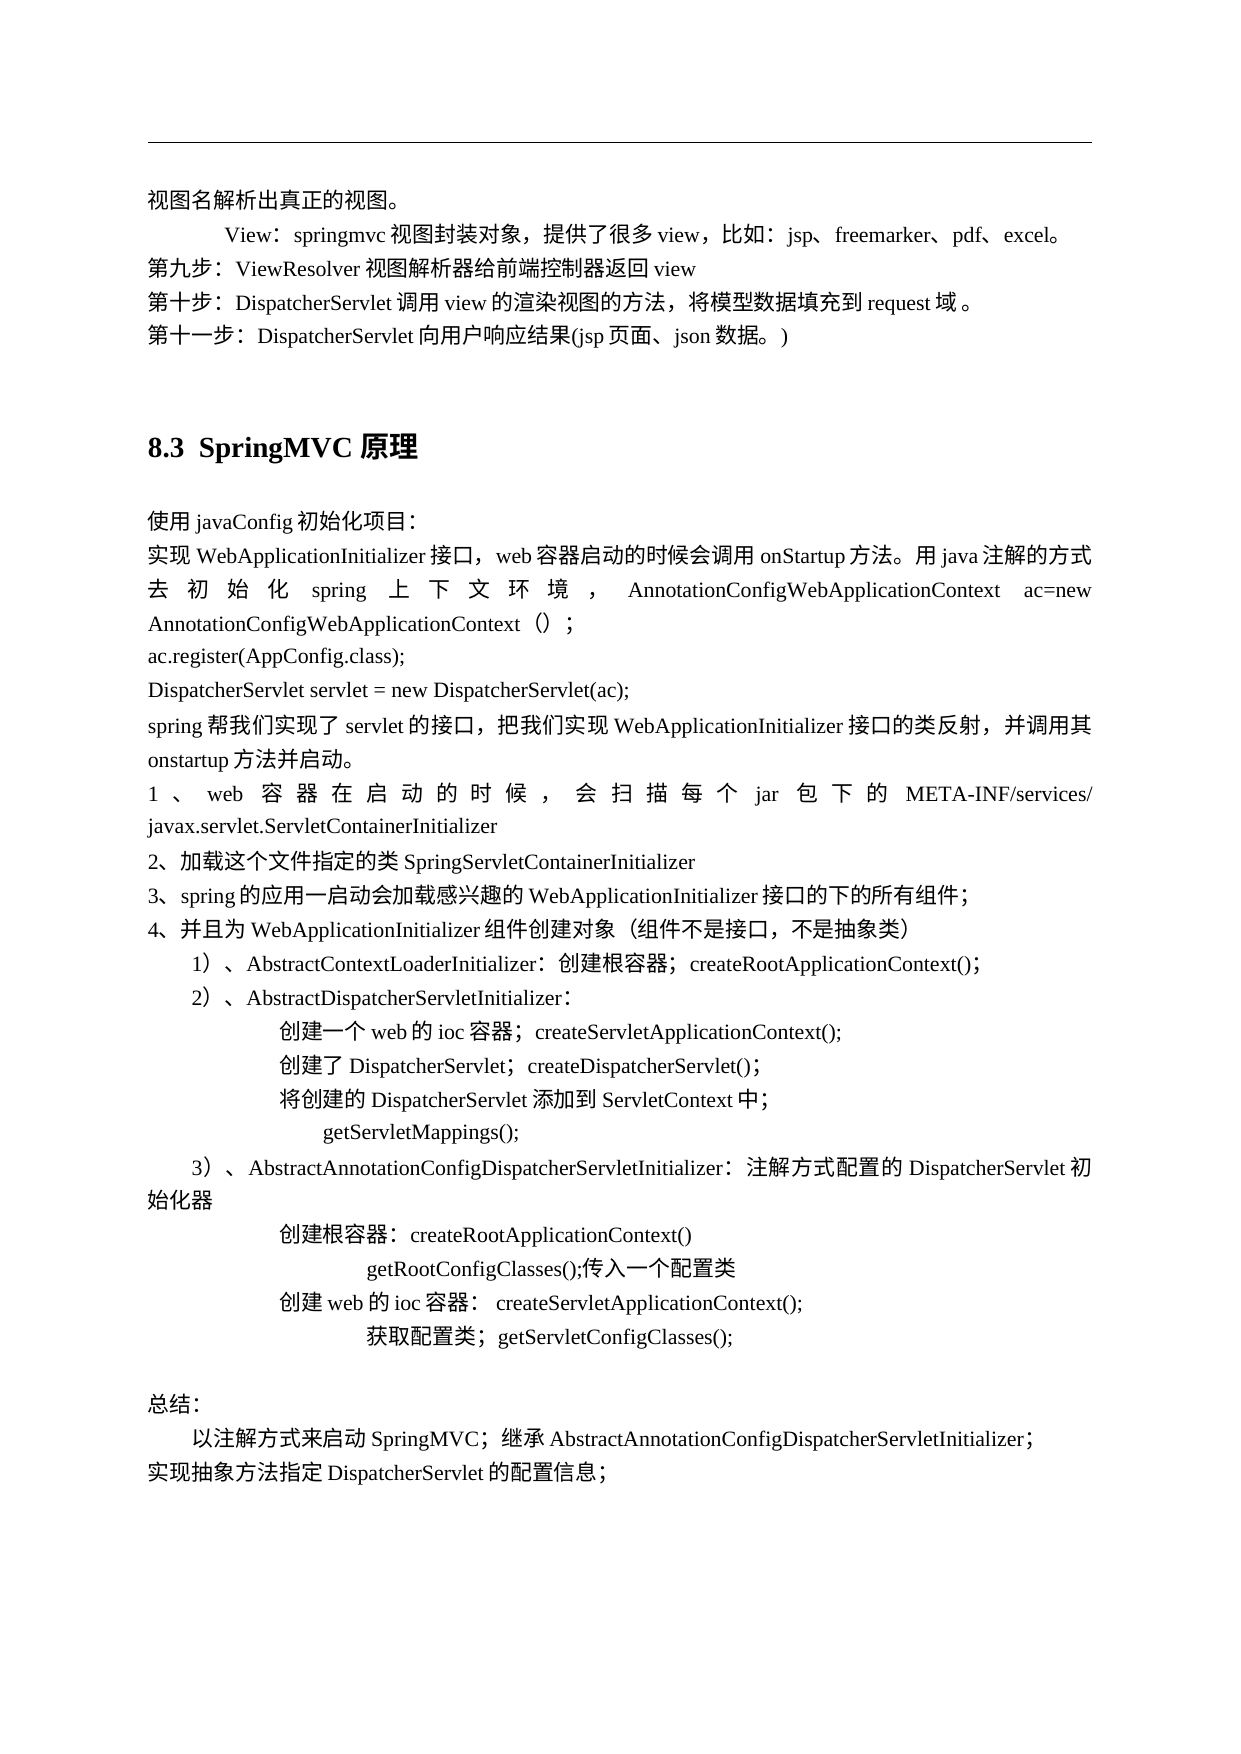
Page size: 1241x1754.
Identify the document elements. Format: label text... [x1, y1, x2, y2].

text ac.register(AppConfig.class); [148, 639, 1092, 673]
text 4、并且为WebApplicationInitializer组件创建对象（组件不是接口，不是抽象类） [148, 911, 1092, 945]
text 获取配置类；getServletConfigClasses(); [148, 1318, 1092, 1352]
subtitle SpringMVC 原理 [148, 410, 1092, 478]
text 2、加载这个文件指定的类SpringServletContainerInitializer [148, 843, 1092, 877]
text 1）、AbstractContextLoaderInitializer：创建根容器；createRootApplicationContext()； [148, 945, 1092, 979]
text 第十一步：DispatcherServlet向用户响应结果(jsp页面、json数据。) [148, 317, 1092, 351]
text 总结： [148, 1386, 1092, 1420]
text 创建根容器：createRootApplicationContext() [148, 1216, 1092, 1250]
text View：springmvc视图封装对象，提供了很多view，比如：jsp、freemarker、pdf、excel。 [148, 216, 1092, 249]
text 3）、AbstractAnnotationConfigDispatcherServletInitializer：注解方式配置的DispatcherServlet初始化器 [148, 1148, 1092, 1216]
text 实现WebApplicationInitializer接口，web容器启动的时候会调用onStartup方法。用java注解的方式去初始化spring上下文环境，AnnotationConfigWebApplicationContext ac=new AnnotationConfigWebApplicationContext（）； [148, 537, 1092, 639]
text spring帮我们实现了servlet的接口，把我们实现WebApplicationInitializer接口的类反射，并调用其onstartup方法并启动。 [148, 707, 1092, 775]
text 创建web的ioc容器： createServletApplicationContext(); [148, 1284, 1092, 1318]
text 以注解方式来启动SpringMVC；继承AbstractAnnotationConfigDispatcherServletInitializer； [148, 1420, 1092, 1454]
text 1、web容器在启动的时候，会扫描每个jar包下的META-INF/services/javax.servlet.ServletContainerInitializer [148, 775, 1092, 843]
text 将创建的DispatcherServlet添加到ServletContext中； [148, 1081, 1092, 1114]
text 2）、AbstractDispatcherServletInitializer： [148, 979, 1092, 1013]
text getServletMappings(); [148, 1114, 1092, 1148]
text 实现抽象方法指定DispatcherServlet的配置信息； [148, 1454, 1092, 1488]
text 第九步：ViewResolver视图解析器给前端控制器返回view [148, 249, 1092, 283]
text 创建了DispatcherServlet；createDispatcherServlet()； [148, 1047, 1092, 1081]
text getRootConfigClasses();传入一个配置类 [148, 1250, 1092, 1284]
text 创建一个web的ioc容器；createServletApplicationContext(); [148, 1013, 1092, 1047]
text DispatcherServlet servlet = new DispatcherServlet(ac); [148, 673, 1092, 707]
text 使用javaConfig初始化项目： [148, 503, 1092, 537]
text 第十步：DispatcherServlet调用view的渲染视图的方法，将模型数据填充到request域 。 [148, 283, 1092, 317]
text 3、spring的应用一启动会加载感兴趣的WebApplicationInitializer接口的下的所有组件； [148, 877, 1092, 911]
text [148, 182, 1092, 216]
